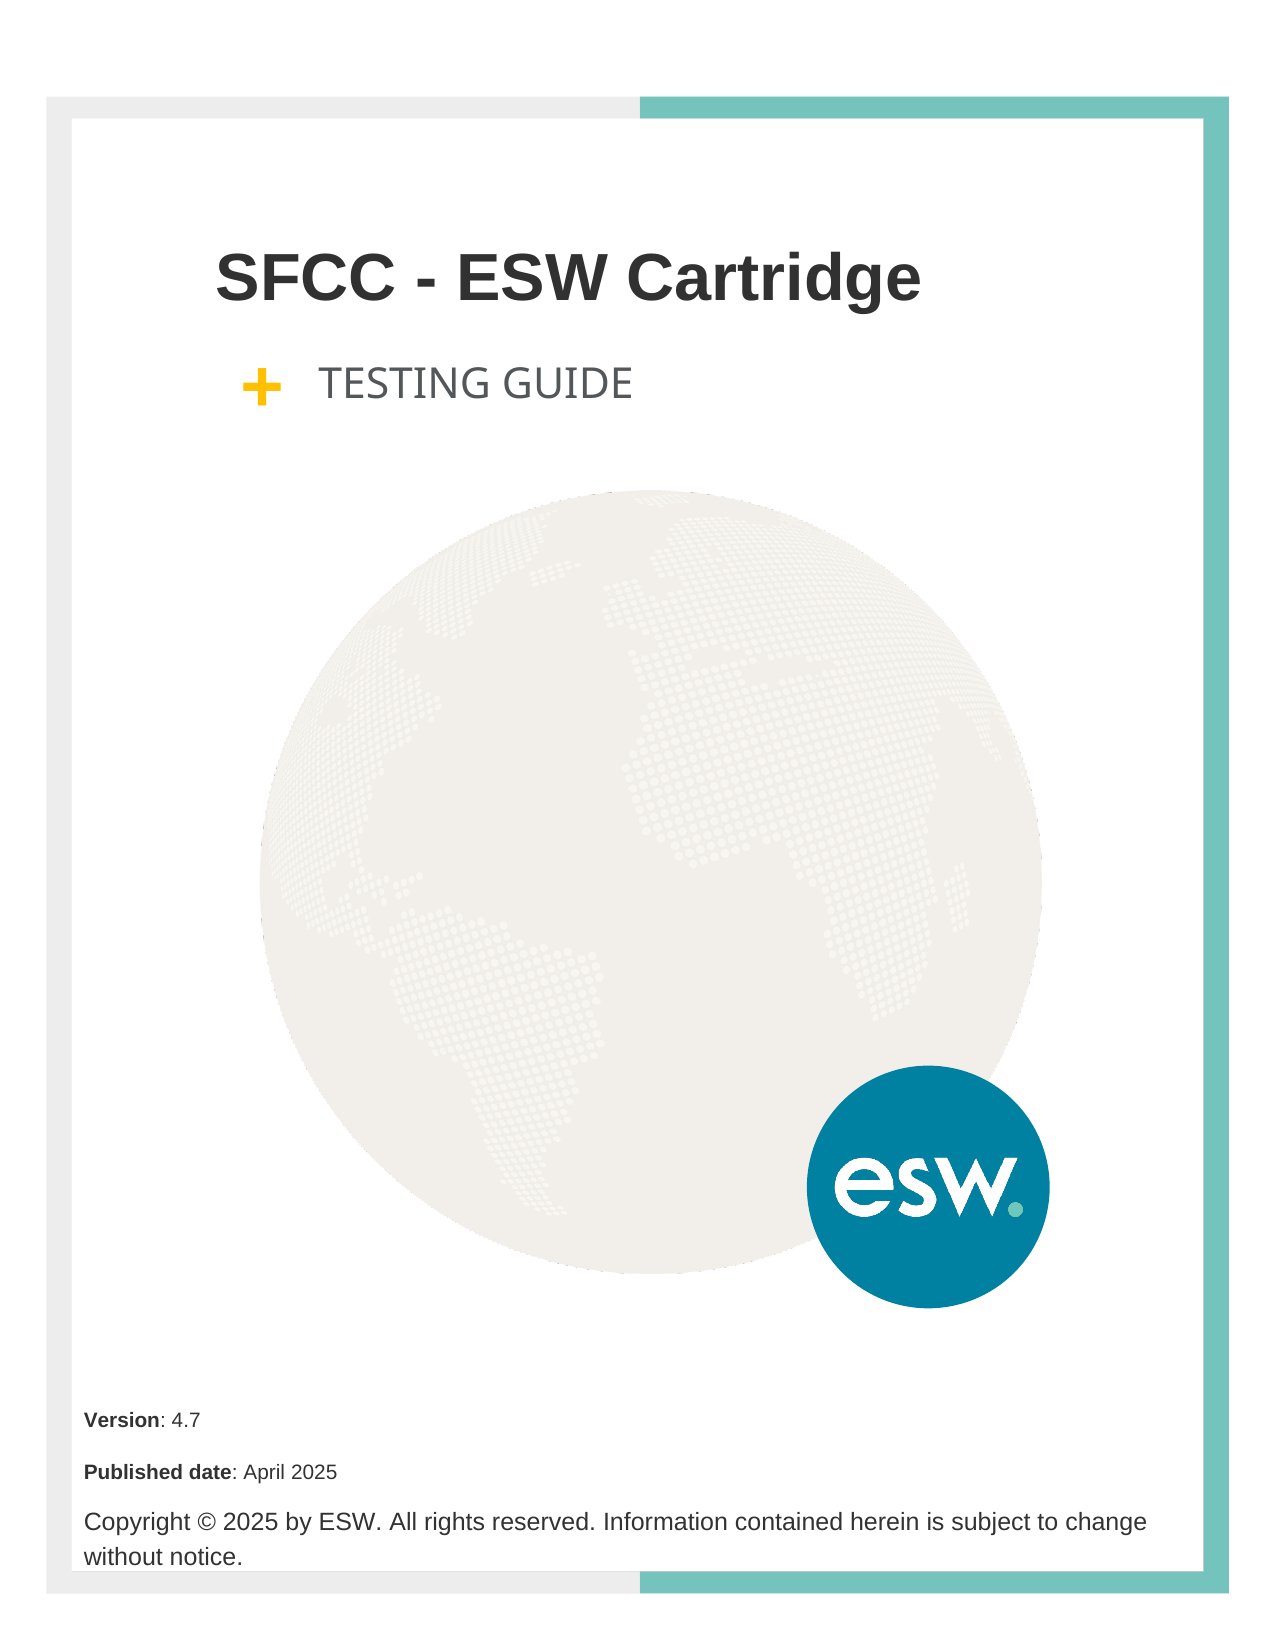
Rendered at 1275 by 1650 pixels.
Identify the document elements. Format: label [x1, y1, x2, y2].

picture [46, 96, 1229, 1594]
